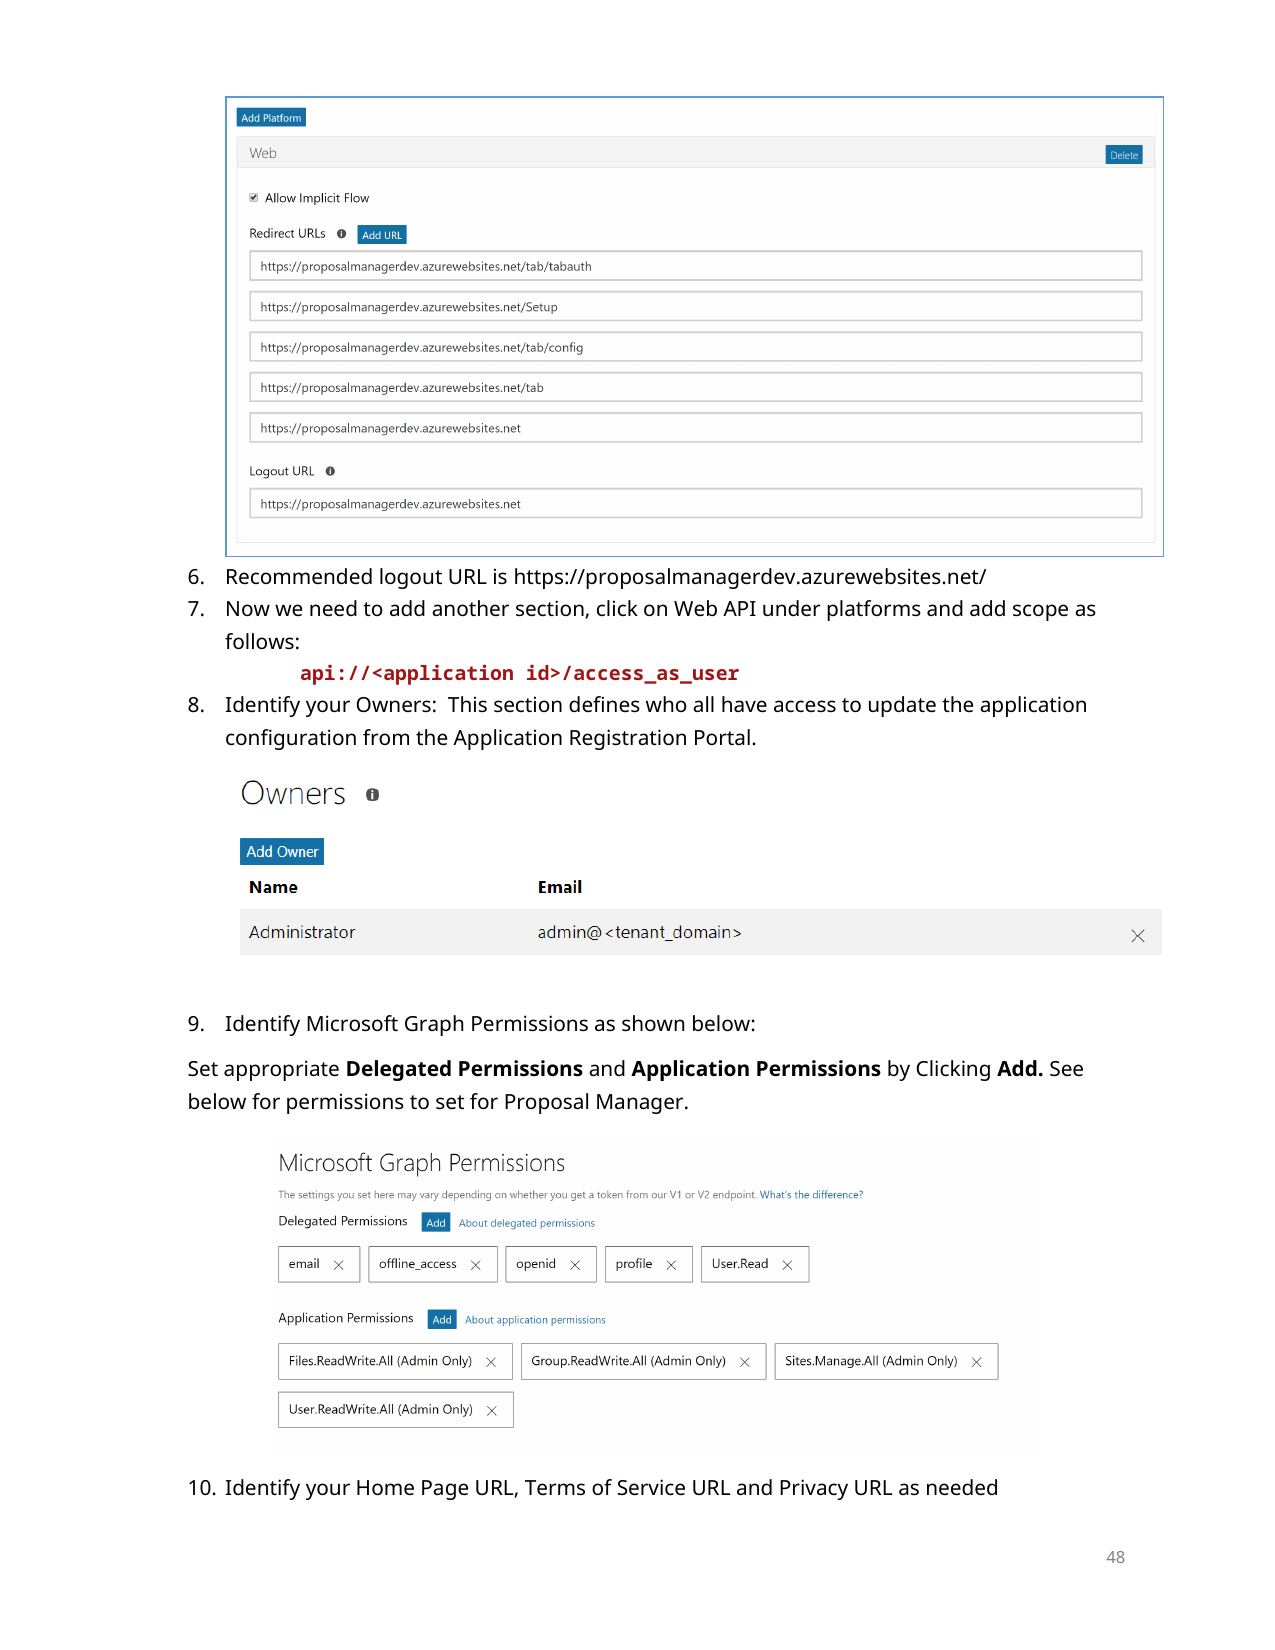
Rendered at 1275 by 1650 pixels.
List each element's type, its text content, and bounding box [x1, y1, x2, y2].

picture [273, 1132, 1039, 1456]
picture [227, 98, 1163, 556]
list Recommended logout URL is https://proposalmanagerdev.azurewebsites.net/ [187, 562, 1125, 590]
list Now we need to add another section, click on Web API under platforms and add scope as follows: [187, 594, 1125, 656]
picture [225, 755, 1200, 1005]
text Set appropriate Delegated Permissions and Application Permissions by Clicking Add. See below for permissions to set for Proposal Manager. [187, 1054, 1125, 1116]
list Identify your Home Page URL, Terms of Service URL and Privacy URL as needed [187, 1473, 1125, 1501]
list Identify your Owners: This section defines who all have access to update the application configuration from the Application Registration Portal. [187, 691, 1125, 752]
list api://<application id>/access_as_user [300, 660, 1125, 687]
list Identify Microsoft Graph Permissions as shown below: [187, 1009, 1125, 1038]
